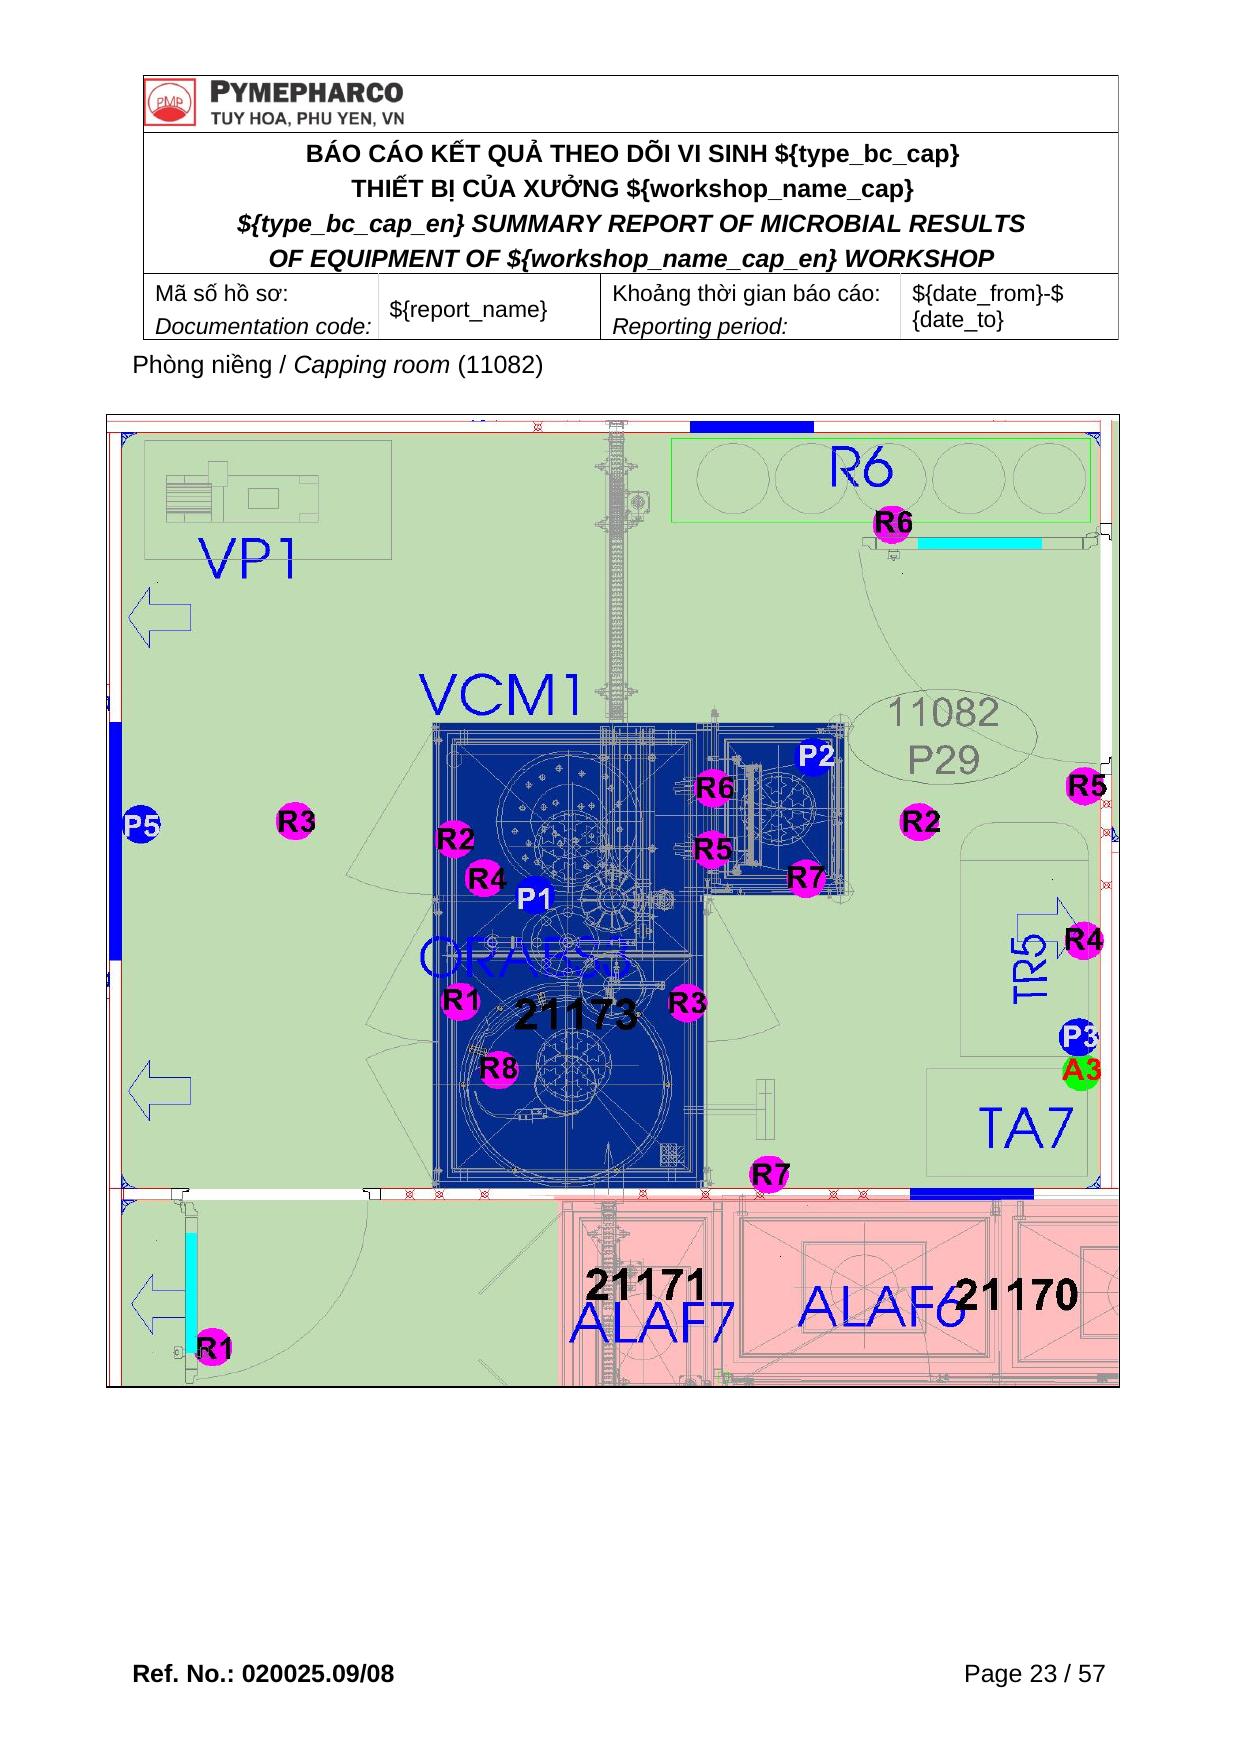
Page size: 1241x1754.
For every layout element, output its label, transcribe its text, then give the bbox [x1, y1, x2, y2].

text Phòng niềng / Capping room (11082) [132, 350, 1119, 378]
picture [144, 78, 404, 127]
picture [107, 415, 1119, 1386]
